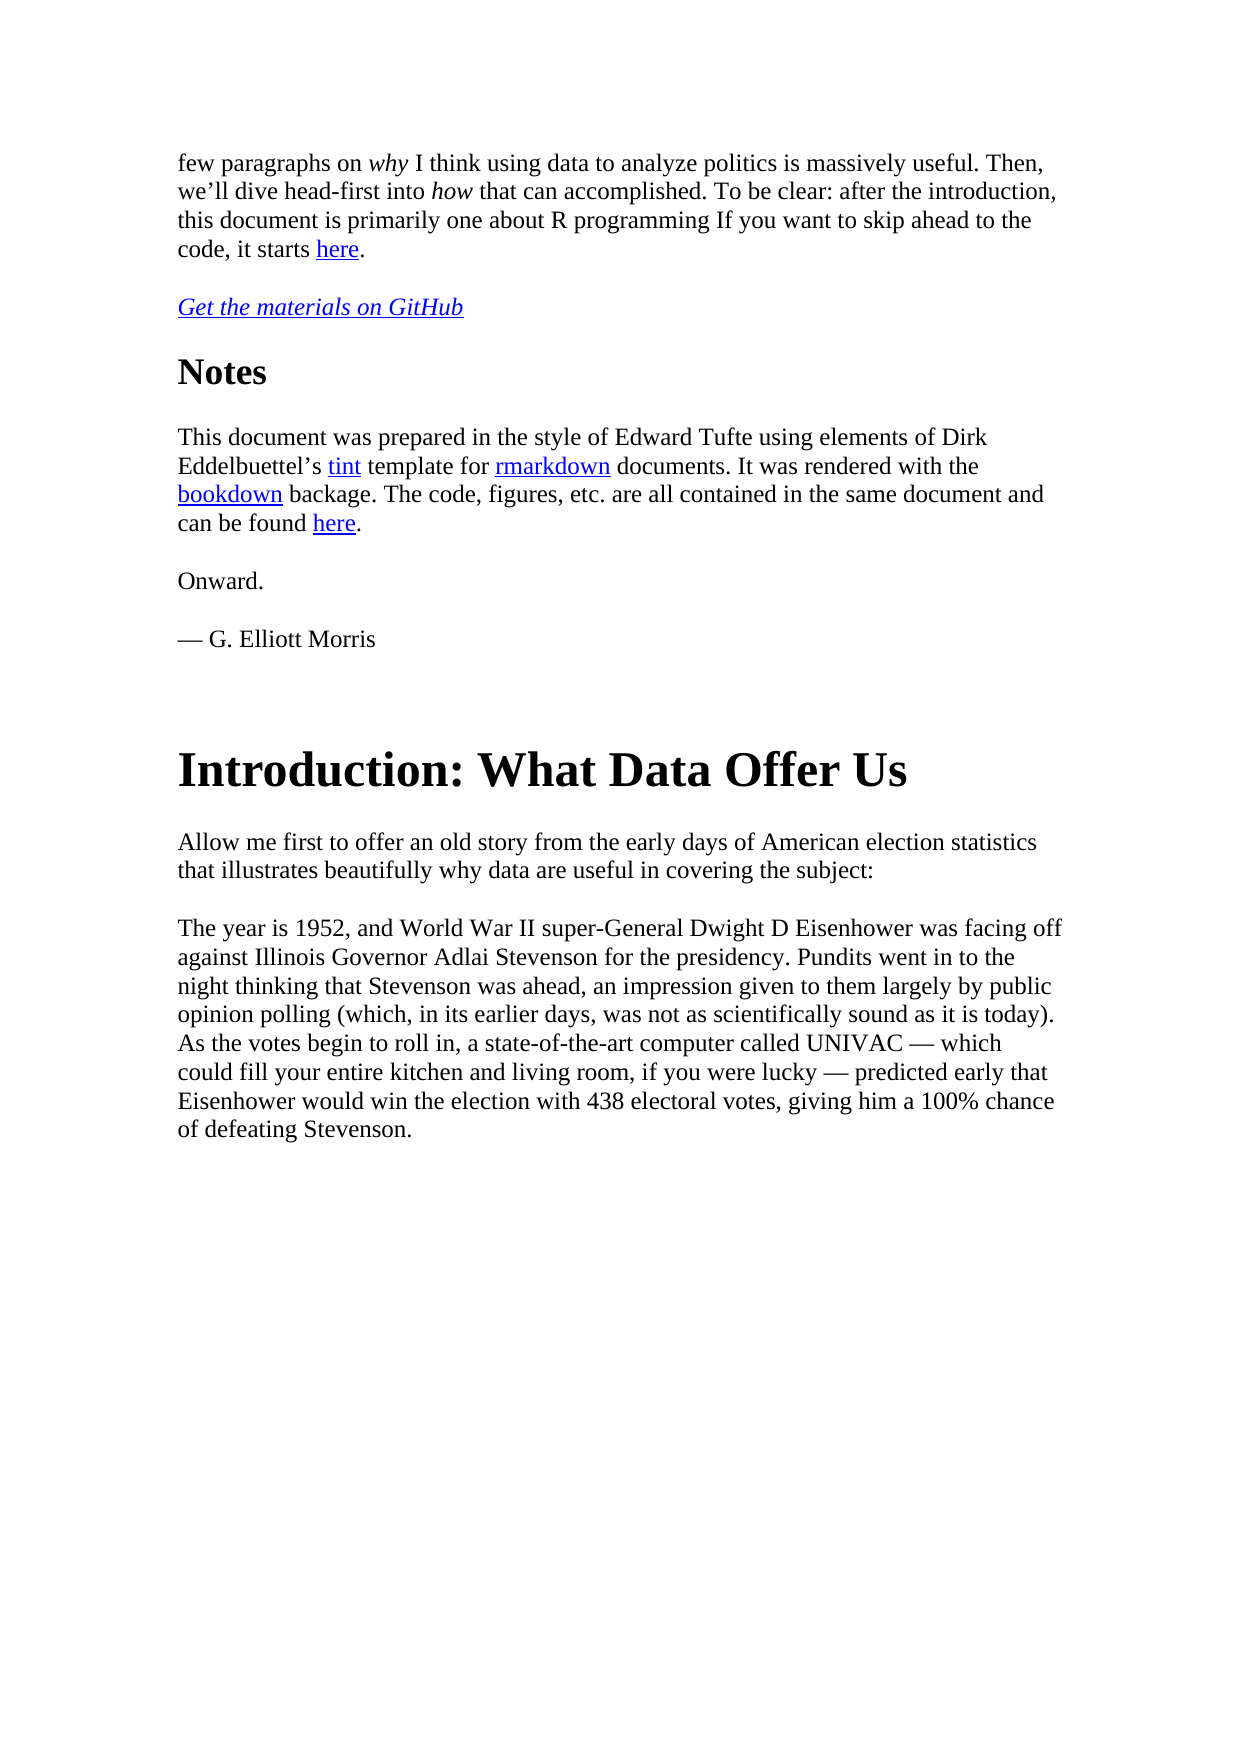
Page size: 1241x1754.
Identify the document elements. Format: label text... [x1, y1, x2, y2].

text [177, 148, 1063, 263]
text This document was prepared in the style of Edward Tufte using elements of Dirk Eddelbuettel’s tint template for rmarkdown documents. It was rendered with the bookdown backage. The code, figures, etc. are all contained in the same document and can be found here. [177, 422, 1063, 537]
text Get the materials on GitHub [177, 292, 1063, 321]
text Onward. [177, 566, 1063, 595]
text Notes [177, 350, 1063, 393]
text — G. Elliott Morris [177, 624, 1063, 653]
text Allow me first to offer an old story from the early days of American election statistics that illustrates beautifully why data are useful in covering the subject: [177, 827, 1063, 884]
text Introduction: What Data Offer Us [177, 740, 1063, 797]
text The year is 1952, and World War II super-General Dwight D Eisenhower was facing off against Illinois Governor Adlai Stevenson for the presidency. Pundits went in to the night thinking that Stevenson was ahead, an impression given to them largely by public opinion polling (which, in its earlier days, was not as scientifically sound as it is today). As the votes begin to roll in, a state-of-the-art computer called UNIVAC — which could fill your entire kitchen and living room, if you were lucky — predicted early that Eisenhower would win the election with 438 electoral votes, giving him a 100% chance of defeating Stevenson. [177, 913, 1063, 1143]
